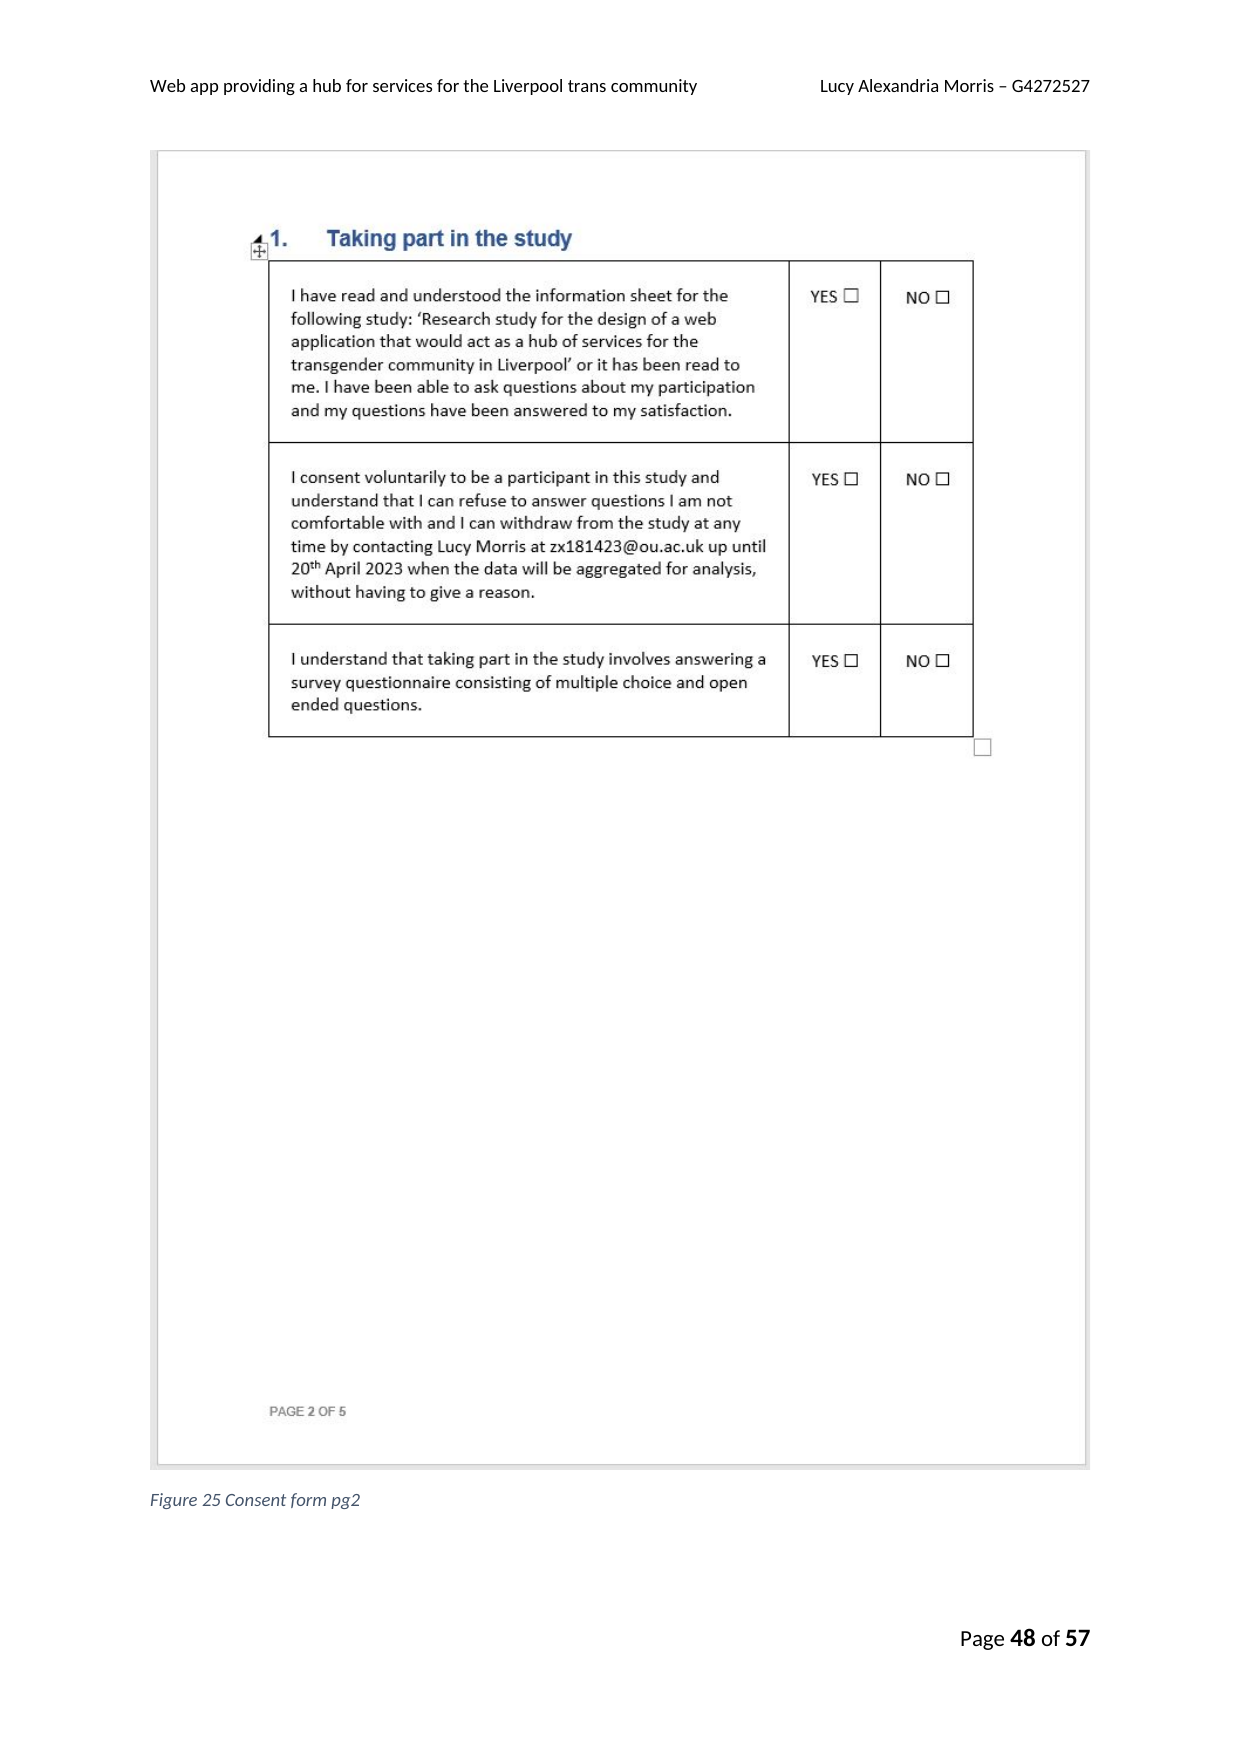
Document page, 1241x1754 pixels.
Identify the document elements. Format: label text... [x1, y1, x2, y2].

picture [150, 150, 1091, 1470]
